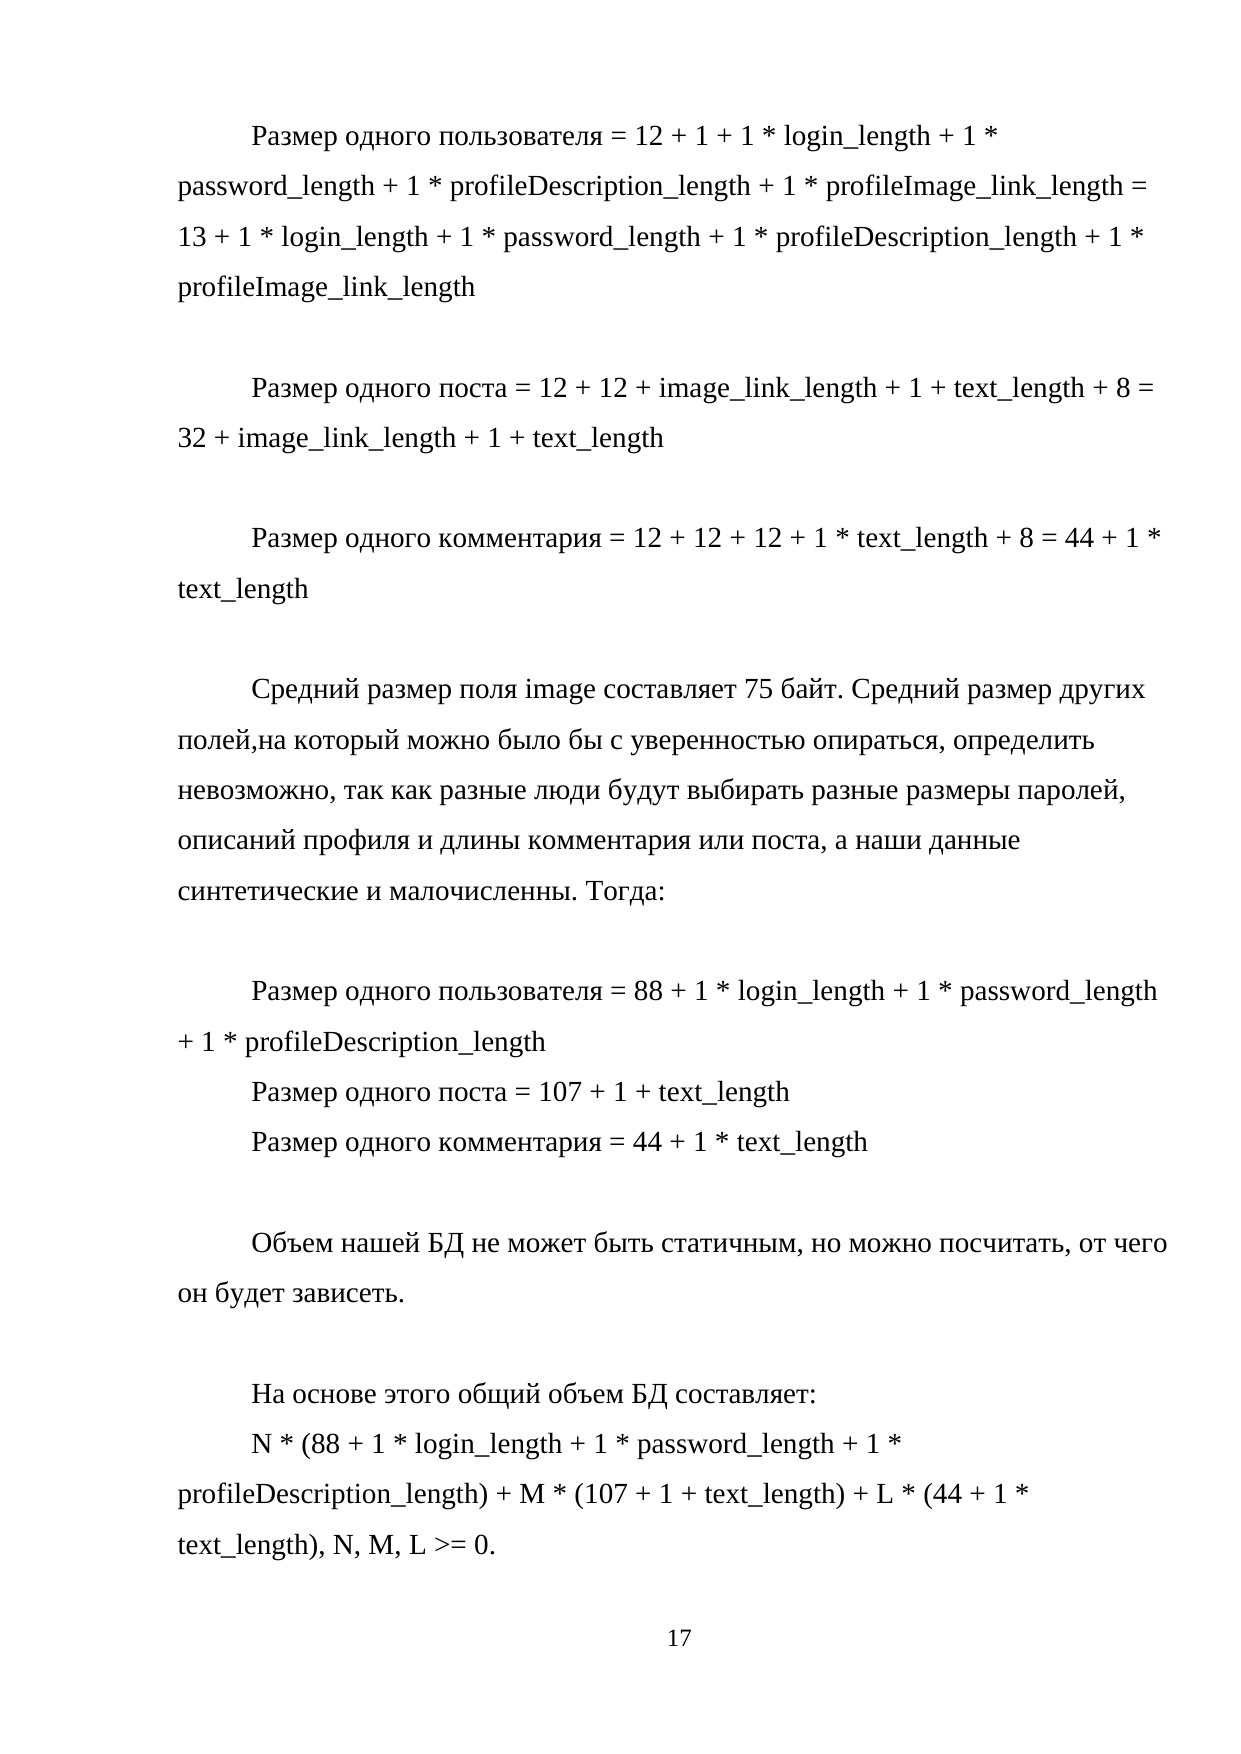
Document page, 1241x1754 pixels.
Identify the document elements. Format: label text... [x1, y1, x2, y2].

list Размер одного комментария = 12 + 12 + 12 + 1 * text_length + 8 = 44 + 1 * text_length [177, 521, 1181, 604]
list Средний размер поля image составляет 75 байт. Средний размер других полей,на который можно было бы с уверенностью опираться, определить невозможно, так как разные люди будут выбирать разные размеры паролей, описаний профиля и длины комментария или поста, а наши данные синтетические и малочисленны. Тогда: [177, 672, 1181, 906]
list Размер одного поста = 107 + 1 + text_length [177, 1074, 1181, 1108]
list На основе этого общий объем БД составляет: [177, 1376, 1181, 1409]
list Размер одного комментария = 44 + 1 * text_length [177, 1124, 1181, 1158]
list Размер одного пользователя = 88 + 1 * login_length + 1 * password_length + 1 * profileDescription_length [177, 973, 1181, 1057]
list N * (88 + 1 * login_length + 1 * password_length + 1 * profileDescription_length) + M * (107 + 1 + text_length) + L * (44 + 1 * text_length), N, M, L >= 0. [177, 1426, 1181, 1560]
list Размер одного пользователя = 12 + 1 + 1 * login_length + 1 * password_length + 1 * profileDescription_length + 1 * profileImage_link_length = 13 + 1 * login_length + 1 * password_length + 1 * profileDescription_length + 1 * profileImage_link_length [177, 118, 1181, 303]
list Размер одного поста = 12 + 12 + image_link_length + 1 + text_length + 8 = 32 + image_link_length + 1 + text_length [177, 370, 1181, 453]
list Объем нашей БД не может быть статичным, но можно посчитать, от чего он будет зависеть. [177, 1225, 1181, 1309]
